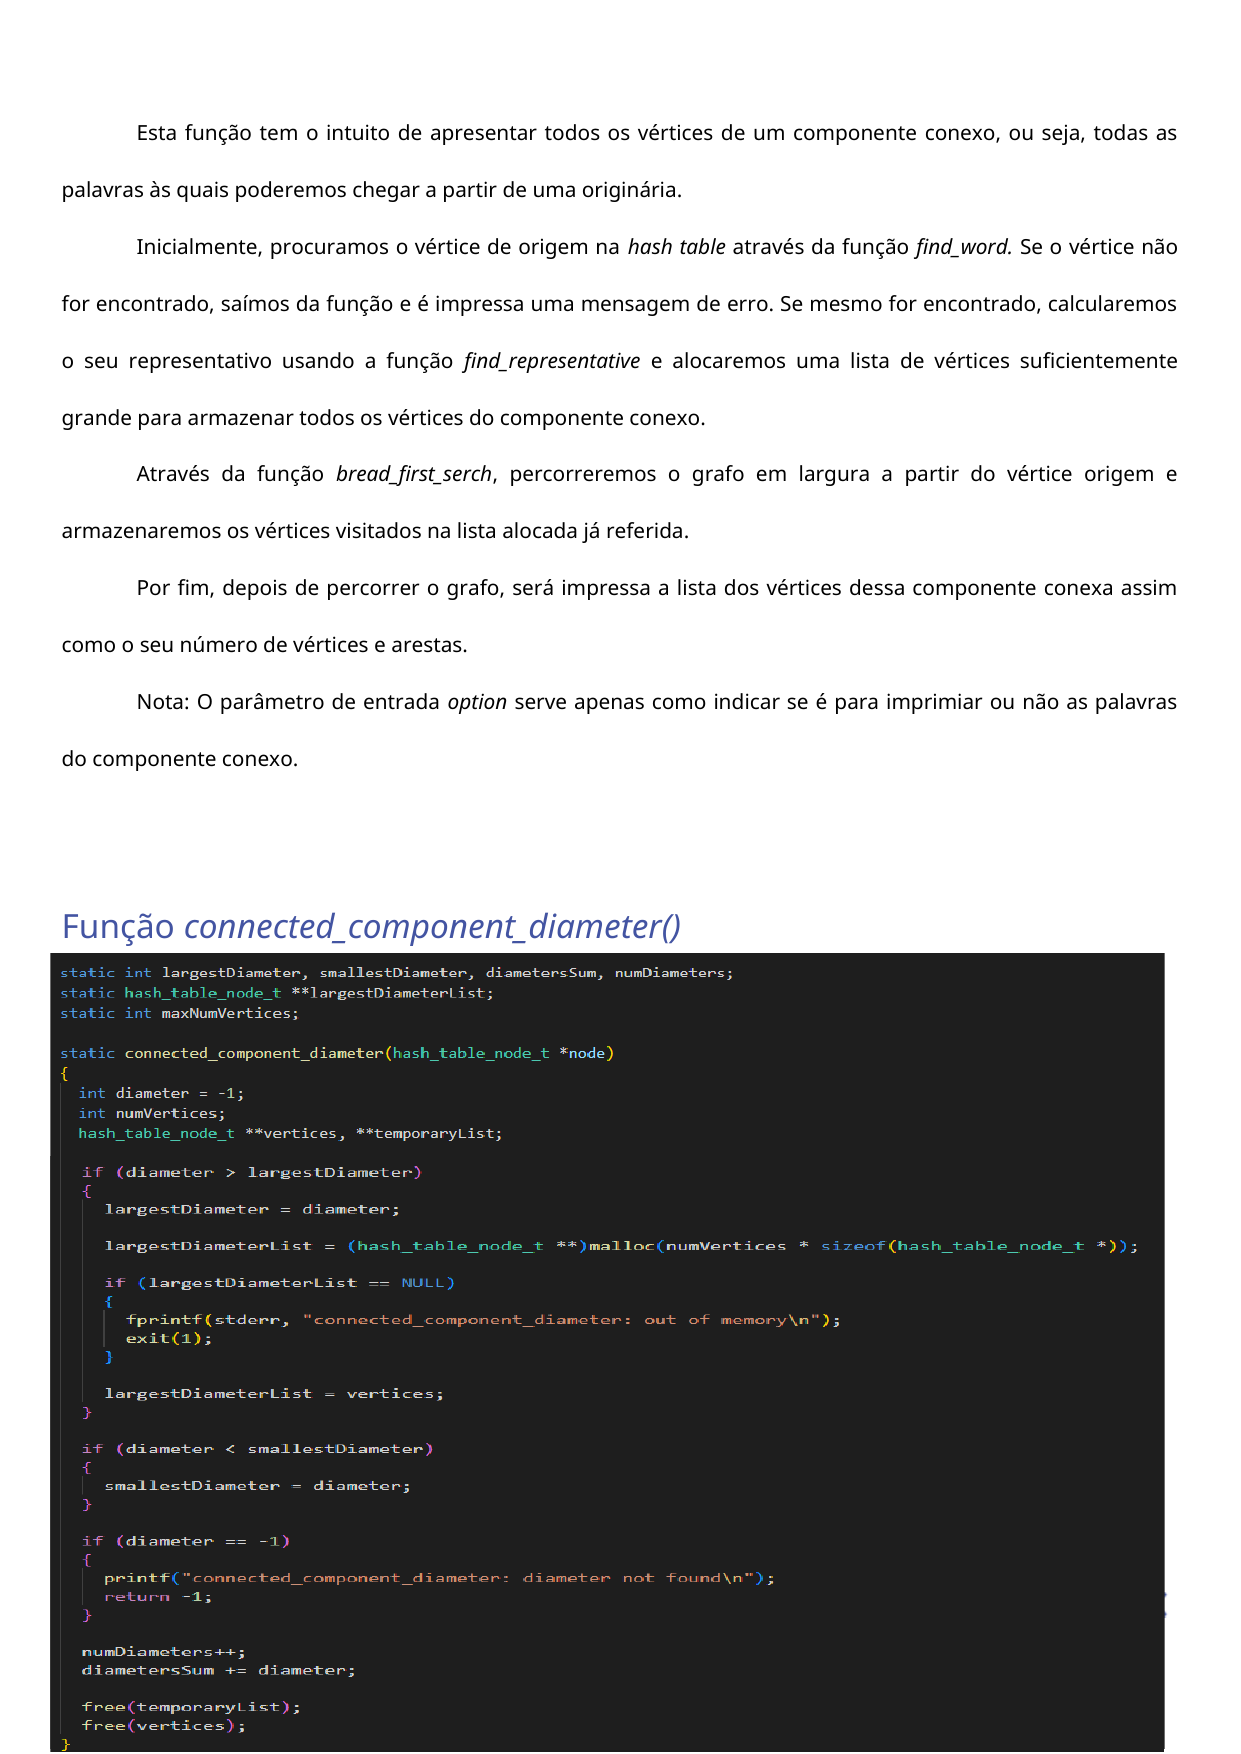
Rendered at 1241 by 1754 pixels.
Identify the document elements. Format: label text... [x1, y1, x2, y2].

text Inicialmente, procuramos o vértice de origem na hash table através da função find_word. Se o vértice não for encontrado, saímos da função e é impressa uma mensagem de erro. Se mesmo for encontrado, calcularemos o seu representativo usando a função find_representative e alocaremos uma lista de vértices suficientemente grande para armazenar todos os vértices do componente conexo. [61, 232, 1179, 431]
subtitle Função connected_component_diameter() [61, 902, 1179, 948]
text Esta função tem o intuito de apresentar todos os vértices de um componente conexo, ou seja, todas as palavras às quais poderemos chegar a partir de uma originária. [61, 118, 1179, 204]
picture [50, 953, 1169, 1752]
text Por fim, depois de percorrer o grafo, será impressa a lista dos vértices dessa componente conexa assim como o seu número de vértices e arestas. [61, 573, 1179, 659]
text Nota: O parâmetro de entrada option serve apenas como indicar se é para imprimiar ou não as palavras do componente conexo. [61, 687, 1179, 772]
text Através da função bread_first_serch, percorreremos o grafo em largura a partir do vértice origem e armazenaremos os vértices visitados na lista alocada já referida. [61, 459, 1179, 545]
